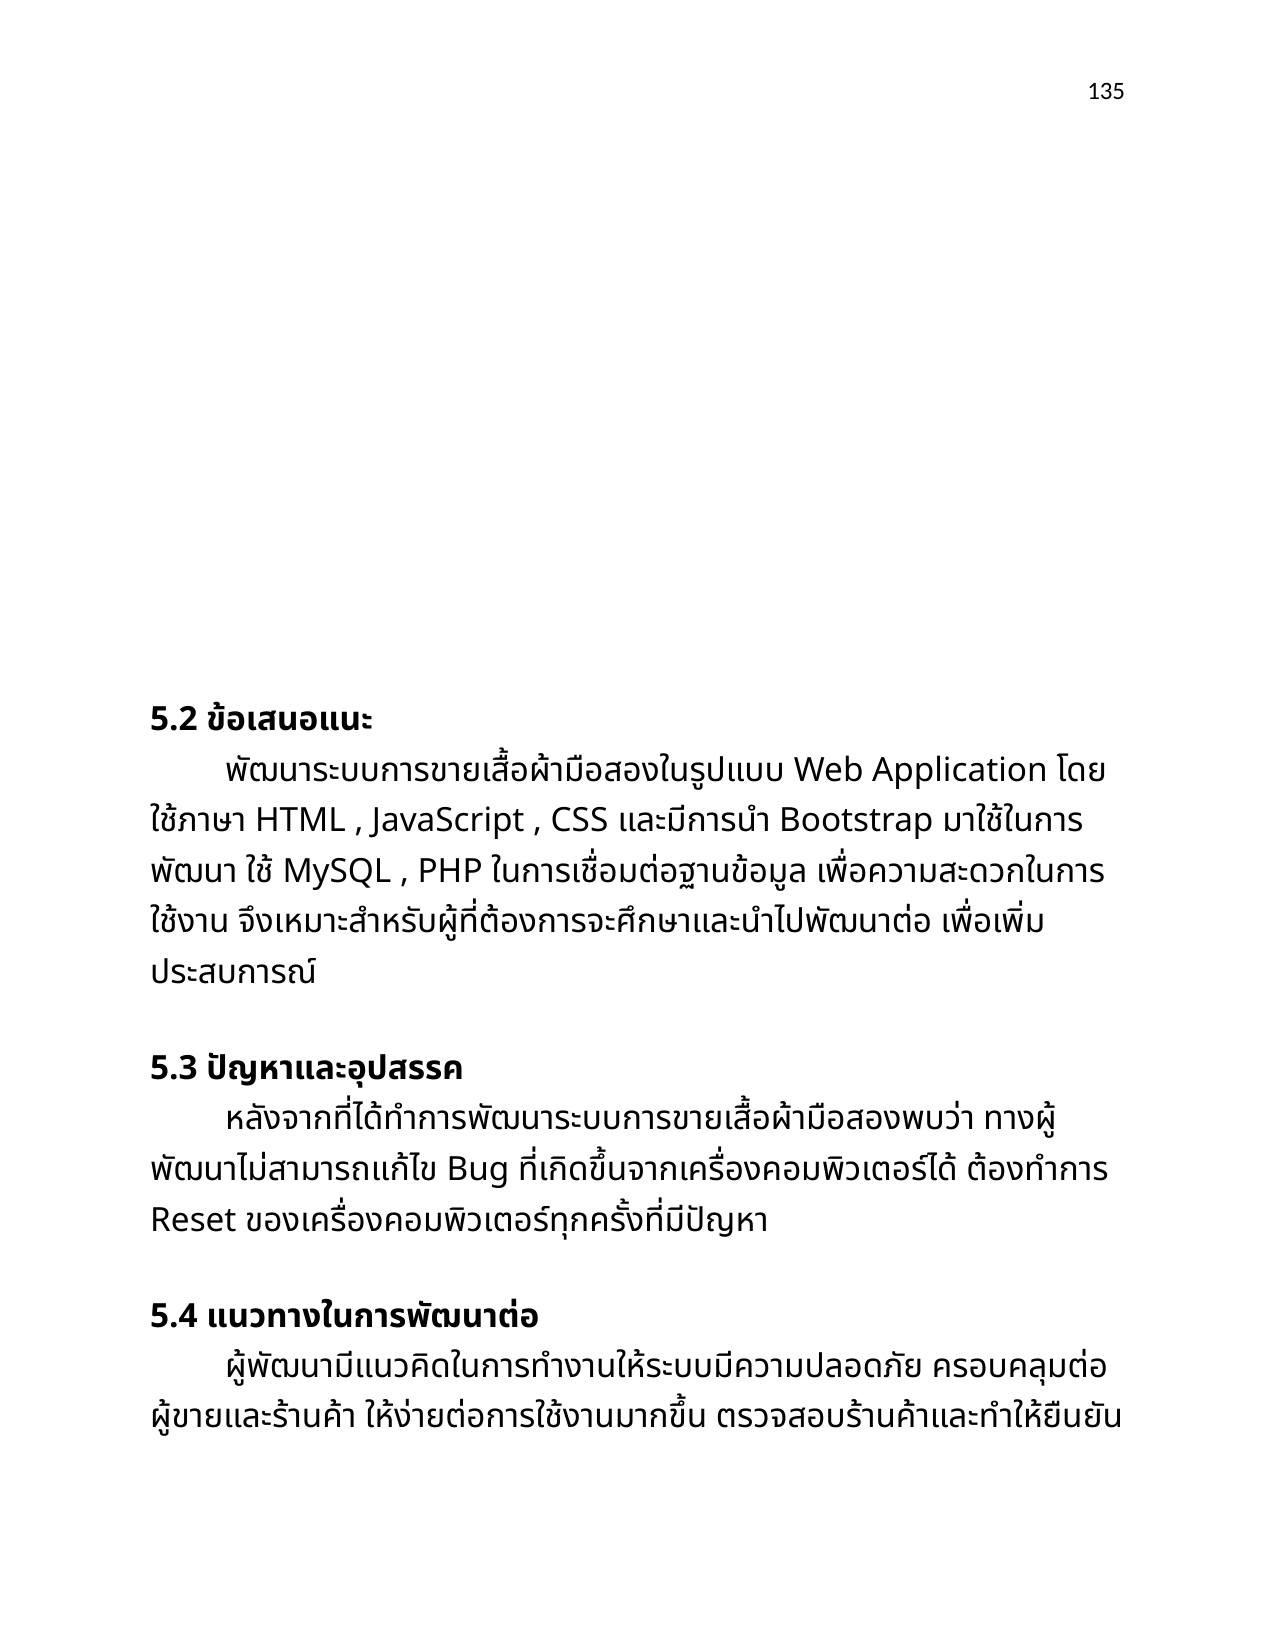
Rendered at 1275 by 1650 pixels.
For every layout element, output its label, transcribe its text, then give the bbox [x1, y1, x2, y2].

text 5.2 ข้อเสนอแนะ [150, 695, 1125, 746]
text 5.3 ปัญหาและอุปสรรค [150, 1044, 1125, 1094]
text 5.4 แนวทางในการพัฒนาต่อ [150, 1291, 1125, 1342]
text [150, 1342, 1125, 1443]
text หลังจากที่ได้ทำการพัฒนาระบบการขายเสื้อผ้ามือสองพบว่า ทางผู้พัฒนาไม่สามารถแก้ไข Bug ที่เกิดขึ้นจากเครื่องคอมพิวเตอร์ได้ ต้องทำการ Reset ของเครื่องคอมพิวเตอร์ทุกครั้งที่มีปัญหา [150, 1094, 1125, 1246]
text พัฒนาระบบการขายเสื้อผ้ามือสองในรูปแบบ Web Application โดยใช้ภาษา HTML , JavaScript , CSS และมีการนำ Bootstrap มาใช้ในการพัฒนา ใช้ MySQL , PHP ในการเชื่อมต่อฐานข้อมูล เพื่อความสะดวกในการใช้งาน จึงเหมาะสำหรับผู้ที่ต้องการจะศึกษาและนำไปพัฒนาต่อ เพื่อเพิ่มประสบการณ์ [150, 746, 1125, 998]
